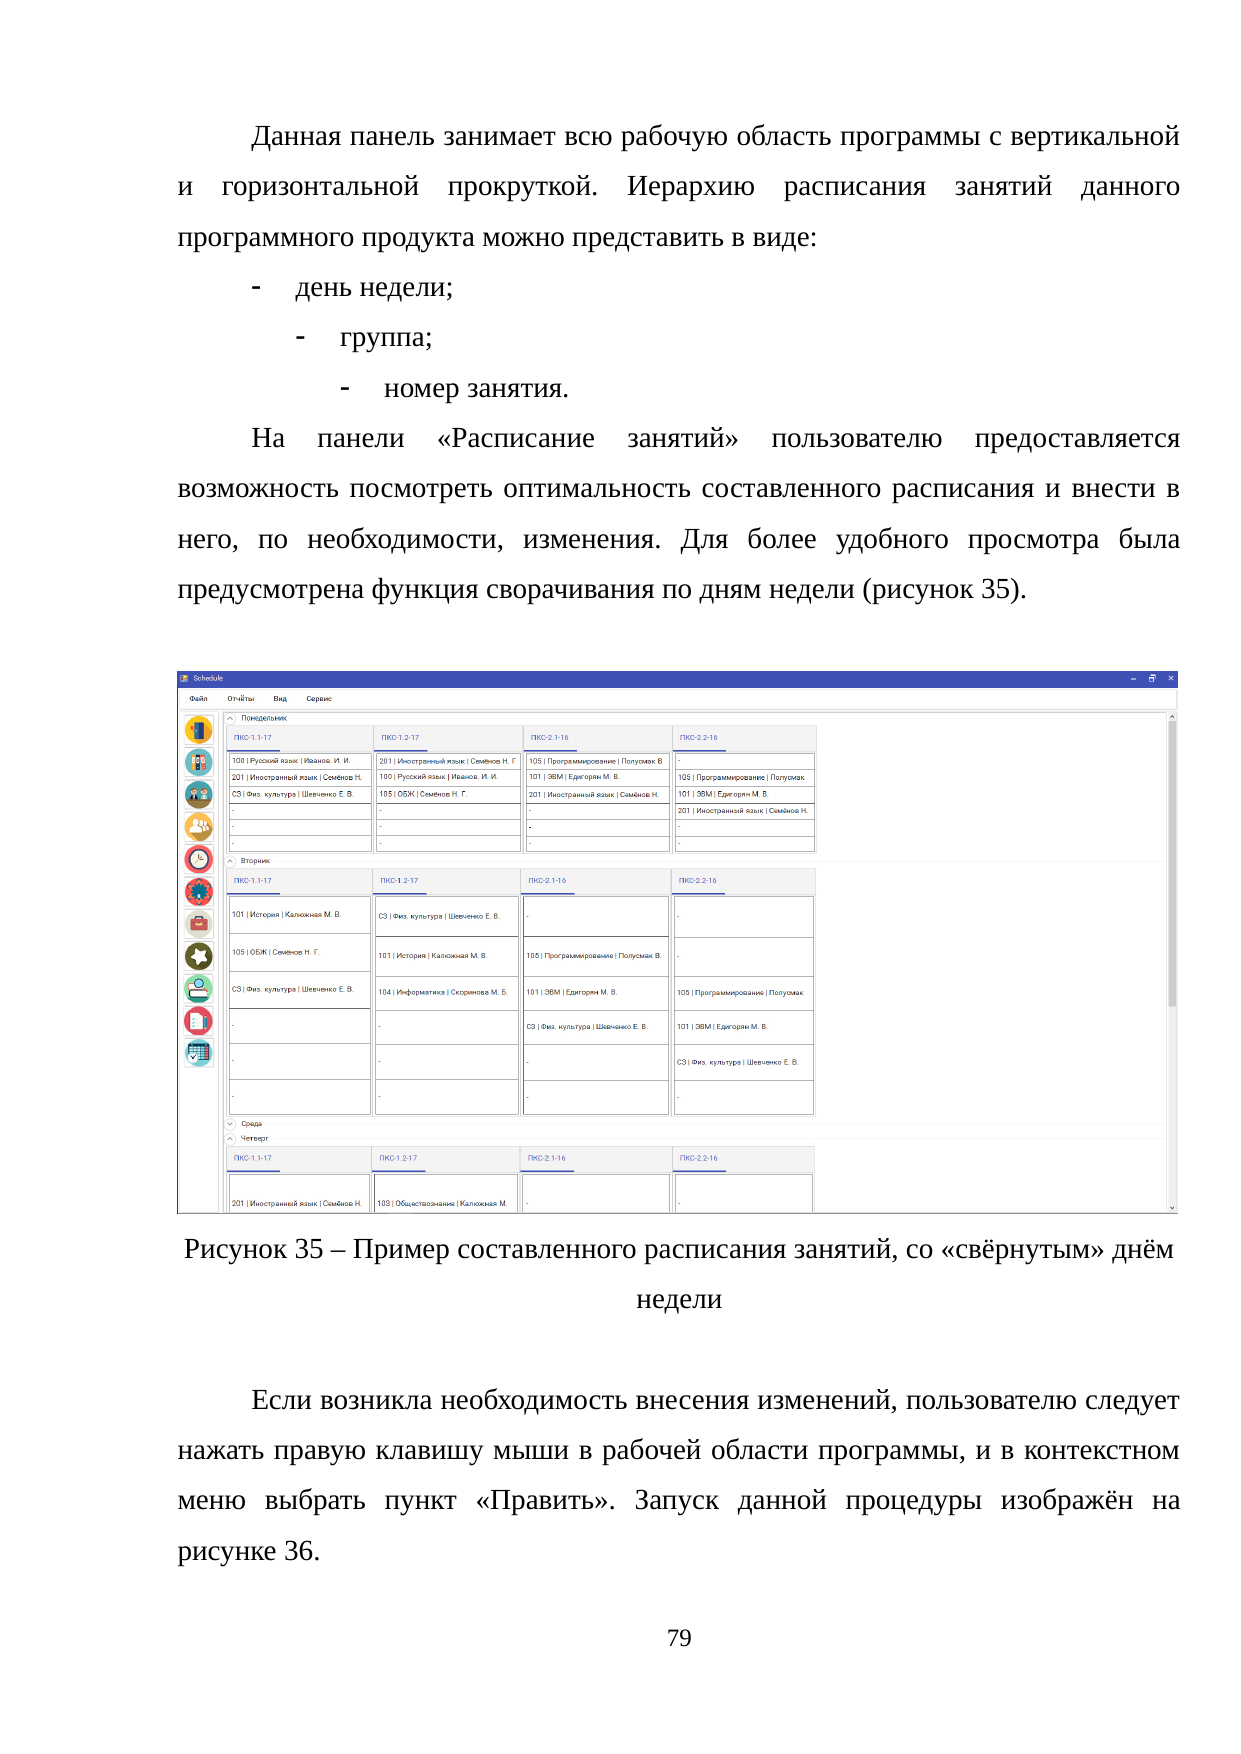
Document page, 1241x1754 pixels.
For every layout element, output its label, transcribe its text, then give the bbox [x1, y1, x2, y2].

list номер занятия. [340, 370, 1181, 403]
text Если возникла необходимость внесения изменений, пользователю следует нажать правую клавишу мыши в рабочей области программы, и в контекстном меню выбрать пункт «Править». Запуск данной процедуры изображён на рисунке 36. [177, 1382, 1181, 1566]
picture [177, 671, 1178, 1214]
text Рисунок 35 – Пример составленного расписания занятий, со «свёрнутым» днём недели [177, 1231, 1181, 1315]
list день недели; [251, 269, 1181, 303]
list группа; [295, 319, 1181, 353]
text Данная панель занимает всю рабочую область программы с вертикальной и горизонтальной прокруткой. Иерархию расписания занятий данного программного продукта можно представить в виде: [177, 118, 1181, 252]
text На панели «Расписание занятий» пользователю предоставляется возможность посмотреть оптимальность составленного расписания и внести в него, по необходимости, изменения. Для более удобного просмотра была предусмотрена функция сворачивания по дням недели (рисунок 35). [177, 420, 1181, 605]
